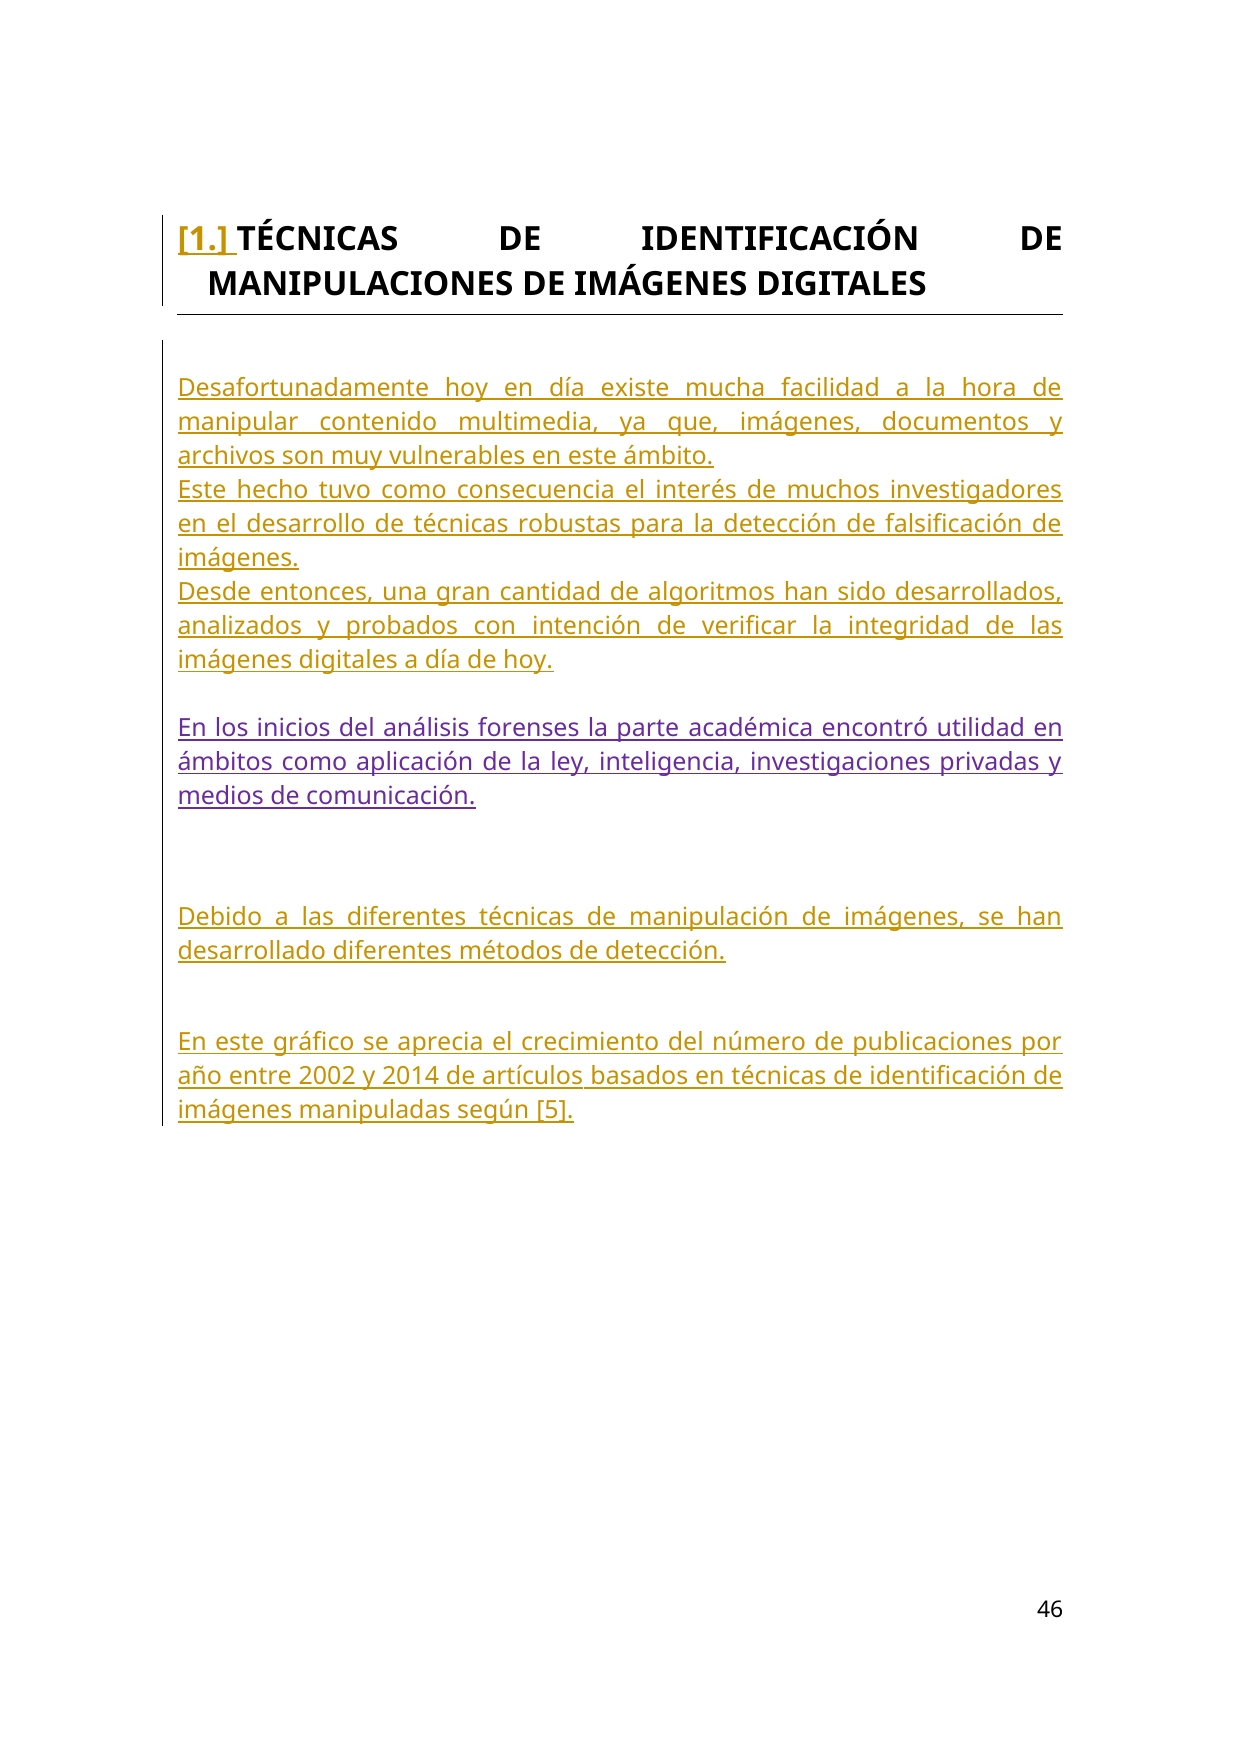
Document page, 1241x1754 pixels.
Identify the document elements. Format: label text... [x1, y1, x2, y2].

subtitle TÉCNICAS DE IDENTIFICACIÓN DE MANIPULACIONES DE IMÁGENES DIGITALES [177, 215, 1063, 314]
